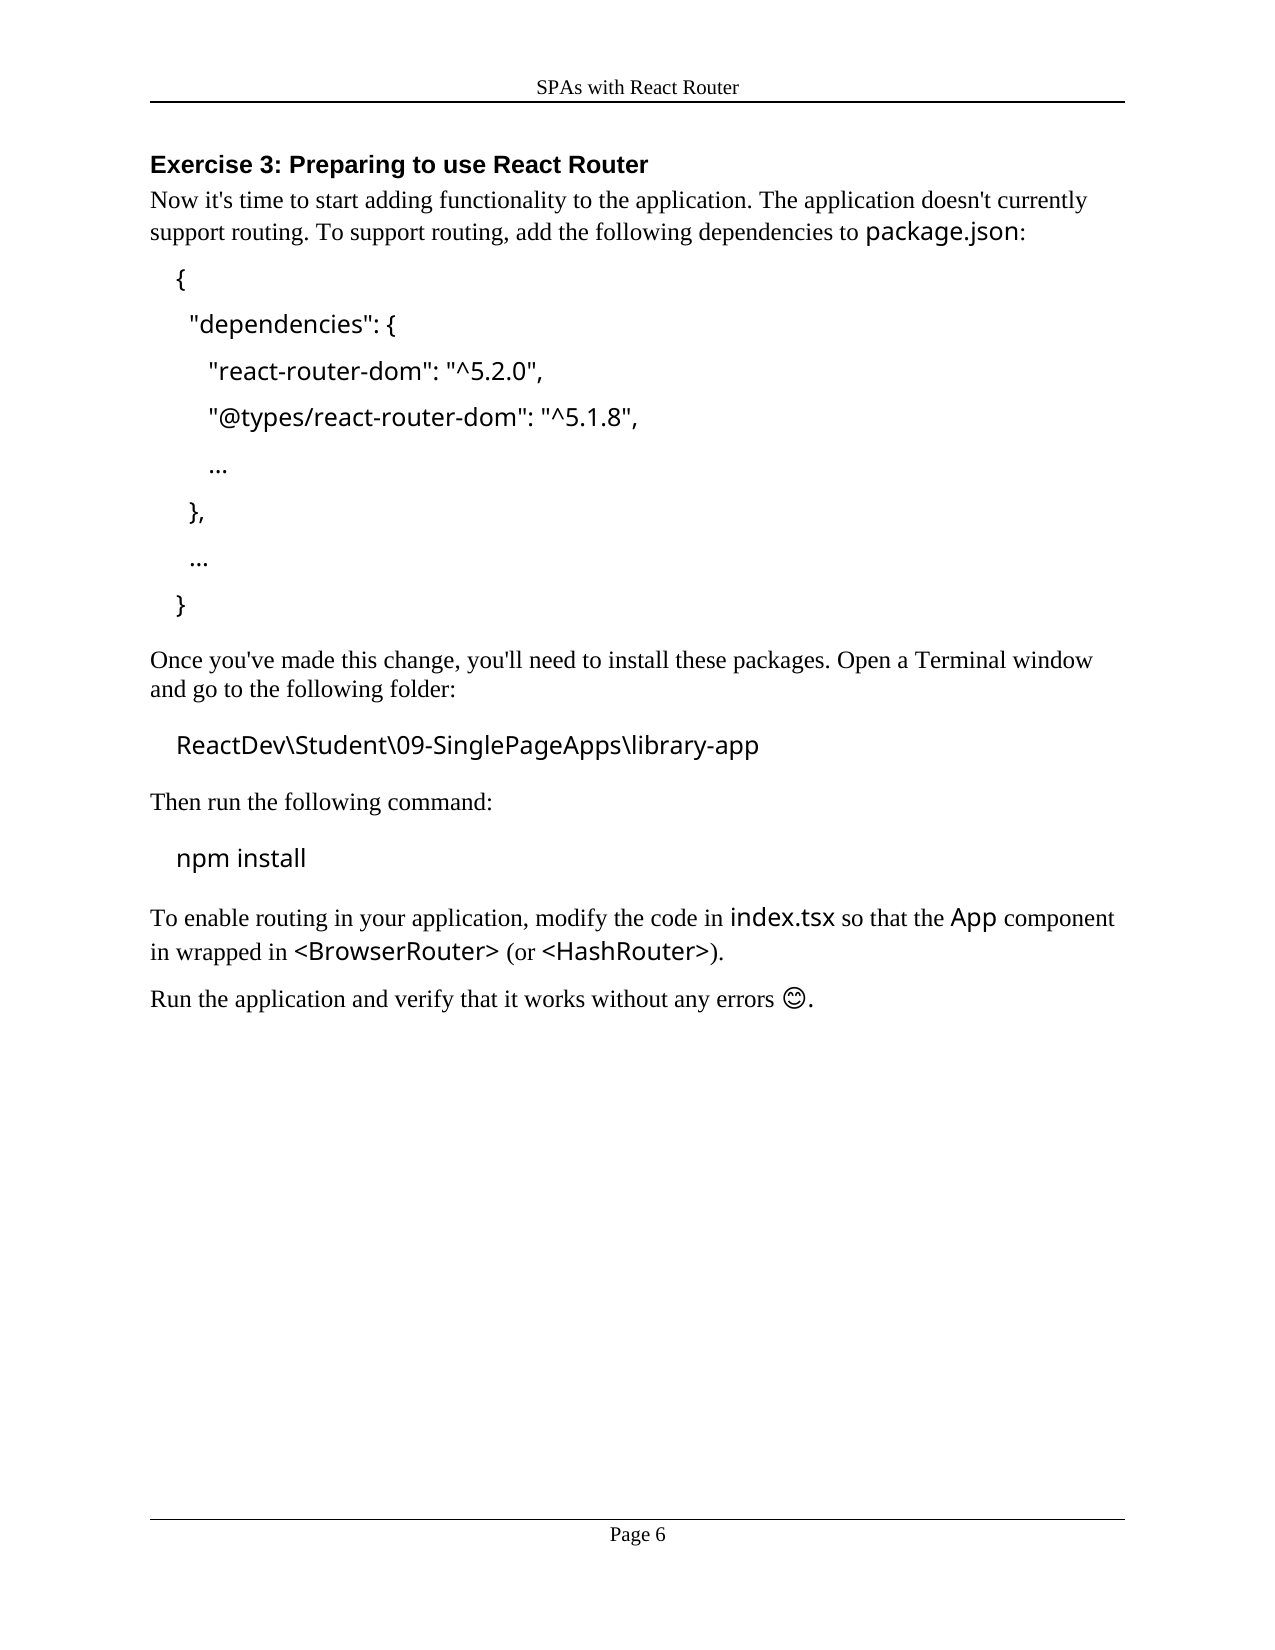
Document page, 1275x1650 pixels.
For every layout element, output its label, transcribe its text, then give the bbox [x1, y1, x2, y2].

subtitle Exercise 3: Preparing to use React Router [150, 150, 1125, 179]
text } [150, 586, 1125, 620]
text Now it's time to start adding functionality to the application. The application doesn't currently support routing. To support routing, add the following dependencies to package.json: [150, 185, 1125, 248]
text Run the application and verify that it works without any errors 😊. [150, 980, 1125, 1014]
text Then run the following command: [150, 787, 1125, 816]
text To enable routing in your application, modify the code in index.tsx so that the App component in wrapped in <BrowserRouter> (or <HashRouter>). [150, 900, 1125, 968]
text Once you've made this change, you'll need to install these packages. Open a Terminal window and go to the following folder: [150, 645, 1125, 703]
text … [150, 540, 1125, 574]
text { [150, 260, 1125, 294]
text }, [150, 493, 1125, 527]
text "react-router-dom": "^5.2.0", [150, 353, 1125, 387]
text npm install [150, 841, 1125, 875]
text ReactDev\Student\09-SinglePageApps\library-app [150, 728, 1125, 762]
text … [150, 447, 1125, 481]
text "dependencies": { [150, 307, 1125, 341]
text "@types/react-router-dom": "^5.1.8", [150, 400, 1125, 434]
